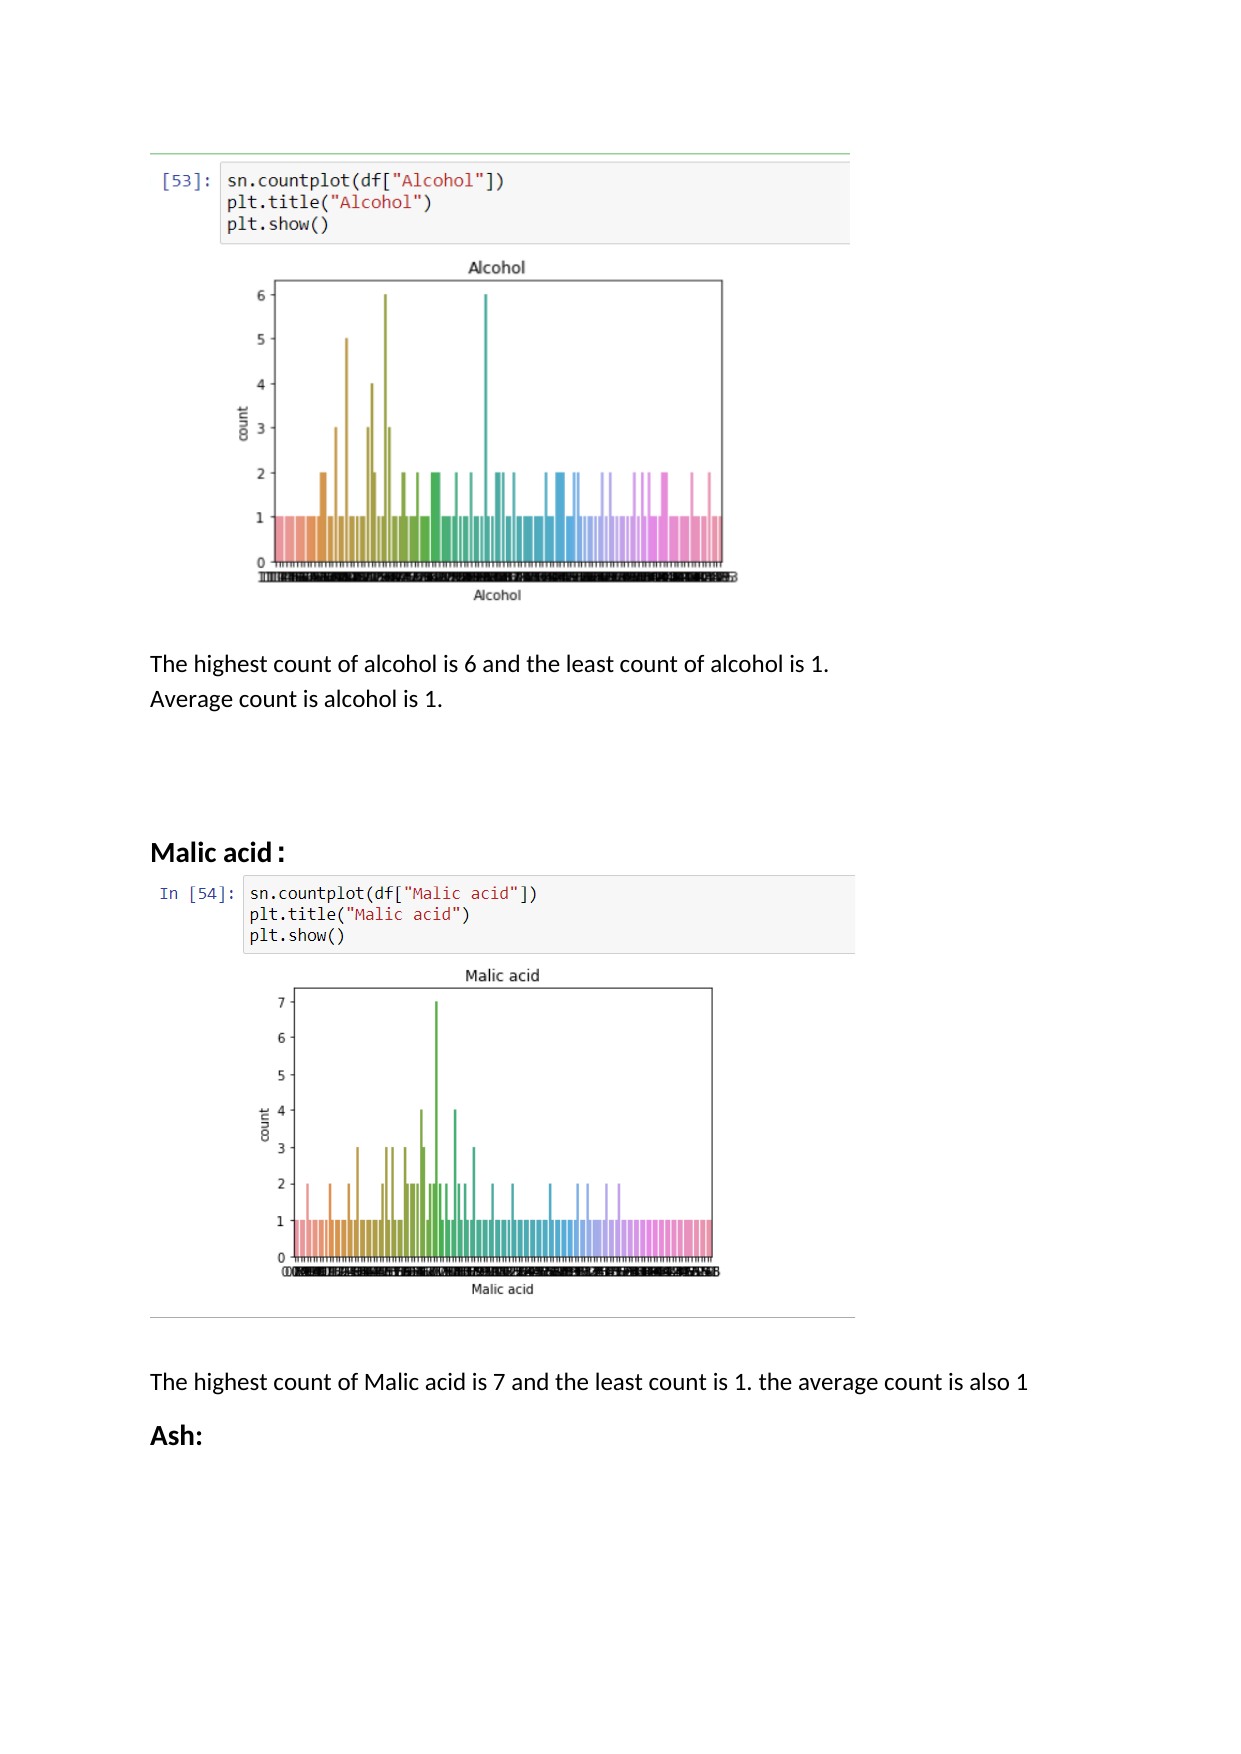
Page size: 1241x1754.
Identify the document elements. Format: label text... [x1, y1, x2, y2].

text Malic acid: [150, 834, 1090, 871]
picture [150, 871, 855, 1319]
text The highest count of alcohol is 6 and the least count of alcohol is 1. [150, 648, 1090, 679]
picture [150, 150, 850, 628]
text The highest count of Malic acid is 7 and the least count is 1. the average count is also 1 [150, 1366, 1090, 1396]
text Average count is alcohol is 1. [150, 683, 1090, 714]
text Ash: [150, 1417, 1090, 1453]
